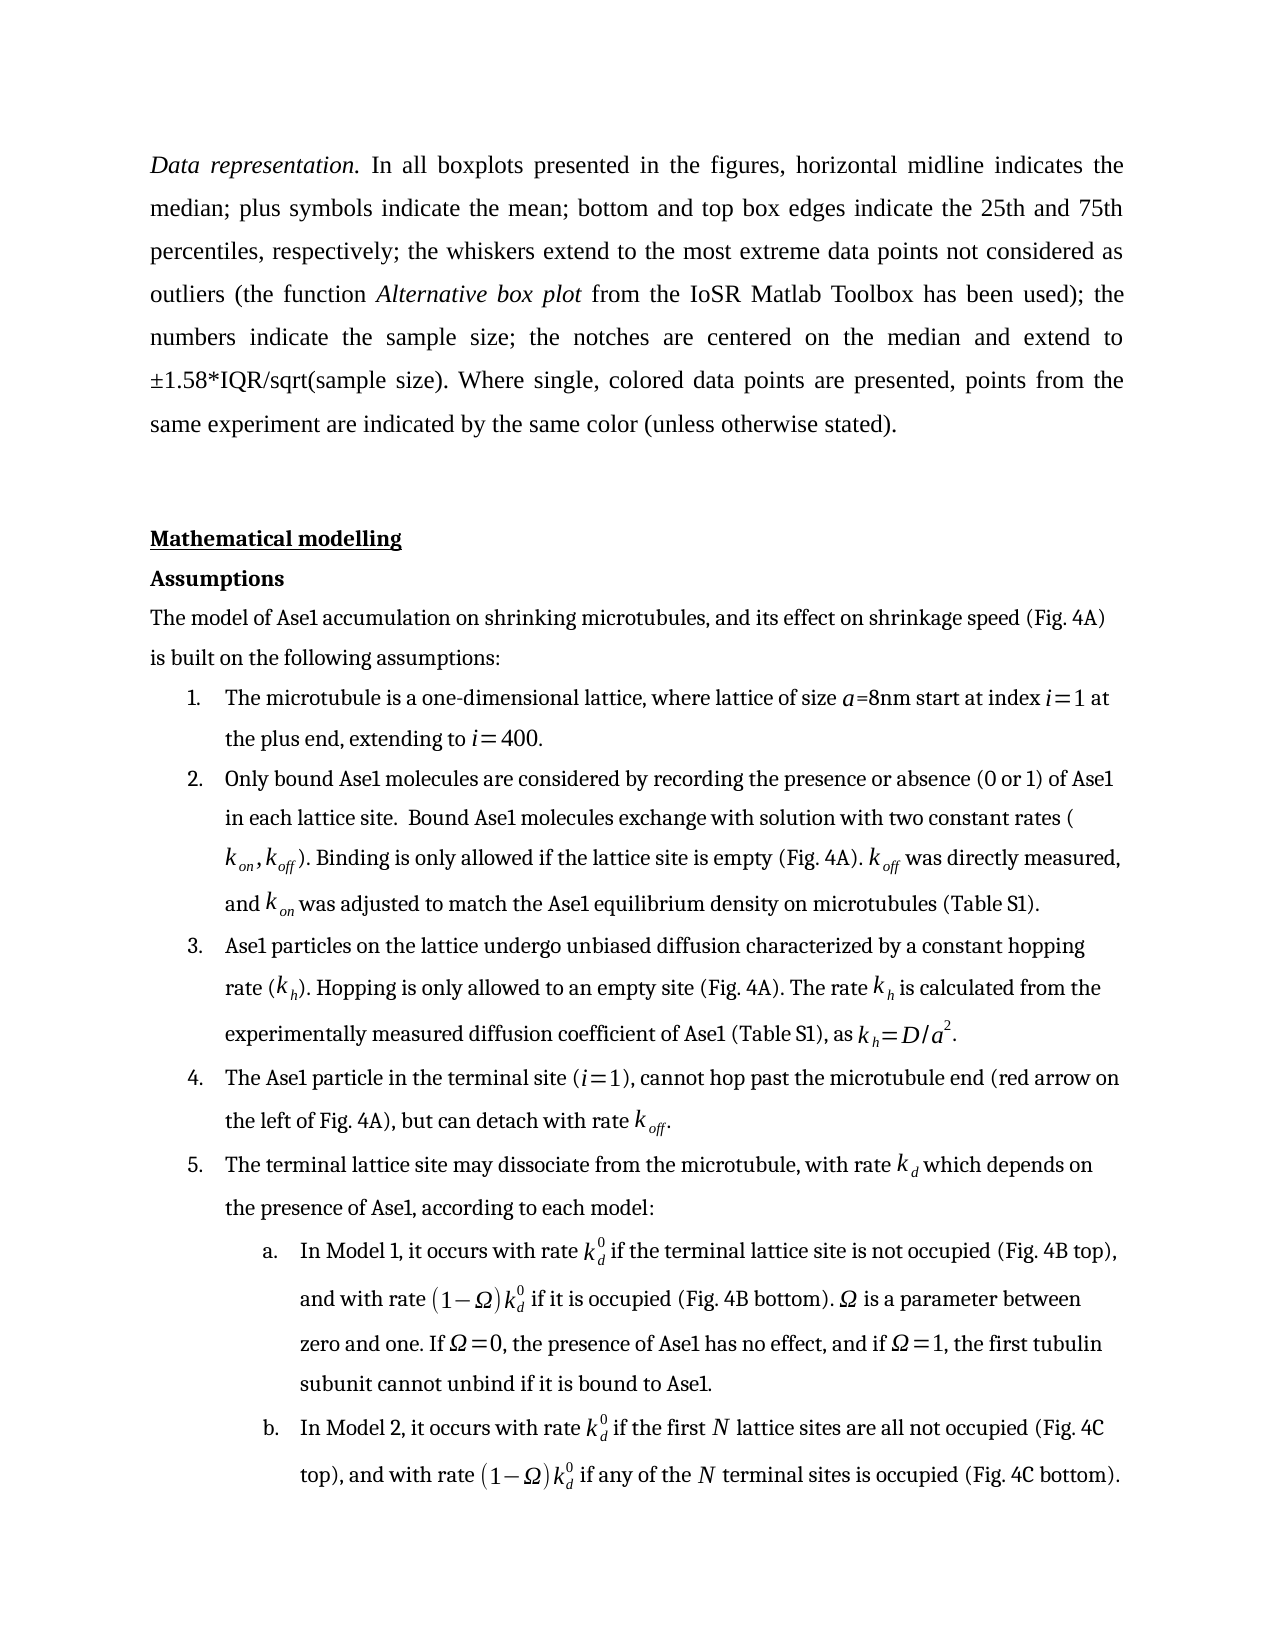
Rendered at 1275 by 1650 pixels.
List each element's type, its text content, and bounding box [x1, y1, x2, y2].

list The terminal lattice site may dissociate from the microtubule, with rate which depends on the presence of Ase1, according to each model: [187, 1150, 1125, 1221]
list In Model 2, it occurs with rate if the first lattice sites are all not occupied (Fig. 4C top), and with rate if any of the terminal sites is occupied (Fig. 4C bottom). [262, 1410, 1125, 1493]
text Mathematical modelling [150, 526, 1125, 553]
list In Model 1, it occurs with rate if the terminal lattice site is not occupied (Fig. 4B top), and with rate if it is occupied (Fig. 4B bottom). is a parameter between zero and one. If , the presence of Ase1 has no effect, and if , the first tubulin subunit cannot unbind if it is bound to Ase1. [262, 1234, 1125, 1397]
list Only bound Ase1 molecules are considered by recording the presence or absence (0 or 1) of Ase1 in each lattice site. Bound Ase1 molecules exchange with solution with two constant rates (). Binding is only allowed if the lattice site is empty (Fig. 4A). was directly measured, and was adjusted to match the Ase1 equilibrium density on microtubules (Table S1). [187, 766, 1125, 919]
subtitle Data representation. In all boxplots presented in the figures, horizontal midline indicates the median; plus symbols indicate the mean; bottom and top box edges indicate the 25th and 75th percentiles, respectively; the whiskers extend to the most extreme data points not considered as outliers (the function Alternative box plot from the IoSR Matlab Toolbox has been used); the numbers indicate the sample size; the notches are centered on the median and extend to ±1.58*IQR/sqrt(sample size). Where single, colored data points are presented, points from the same experiment are indicated by the same color (unless otherwise stated). [150, 150, 1125, 437]
list Ase1 particles on the lattice undergo unbiased diffusion characterized by a constant hopping rate (). Hopping is only allowed to an empty site (Fig. 4A). The rate is calculated from the experimentally measured diffusion coefficient of Ase1 (Table S1), as . [187, 933, 1125, 1051]
list The microtubule is a one-dimensional lattice, where lattice of size =8nm start at index at the plus end, extending to . [187, 684, 1125, 752]
text Assumptions [150, 566, 1125, 592]
list The Ase1 particle in the terminal site (), cannot hop past the microtubule end (red arrow on the left of Fig. 4A), but can detach with rate . [187, 1064, 1125, 1137]
text The model of Ase1 accumulation on shrinking microtubules, and its effect on shrinkage speed (Fig. 4A) is built on the following assumptions: [150, 605, 1125, 671]
